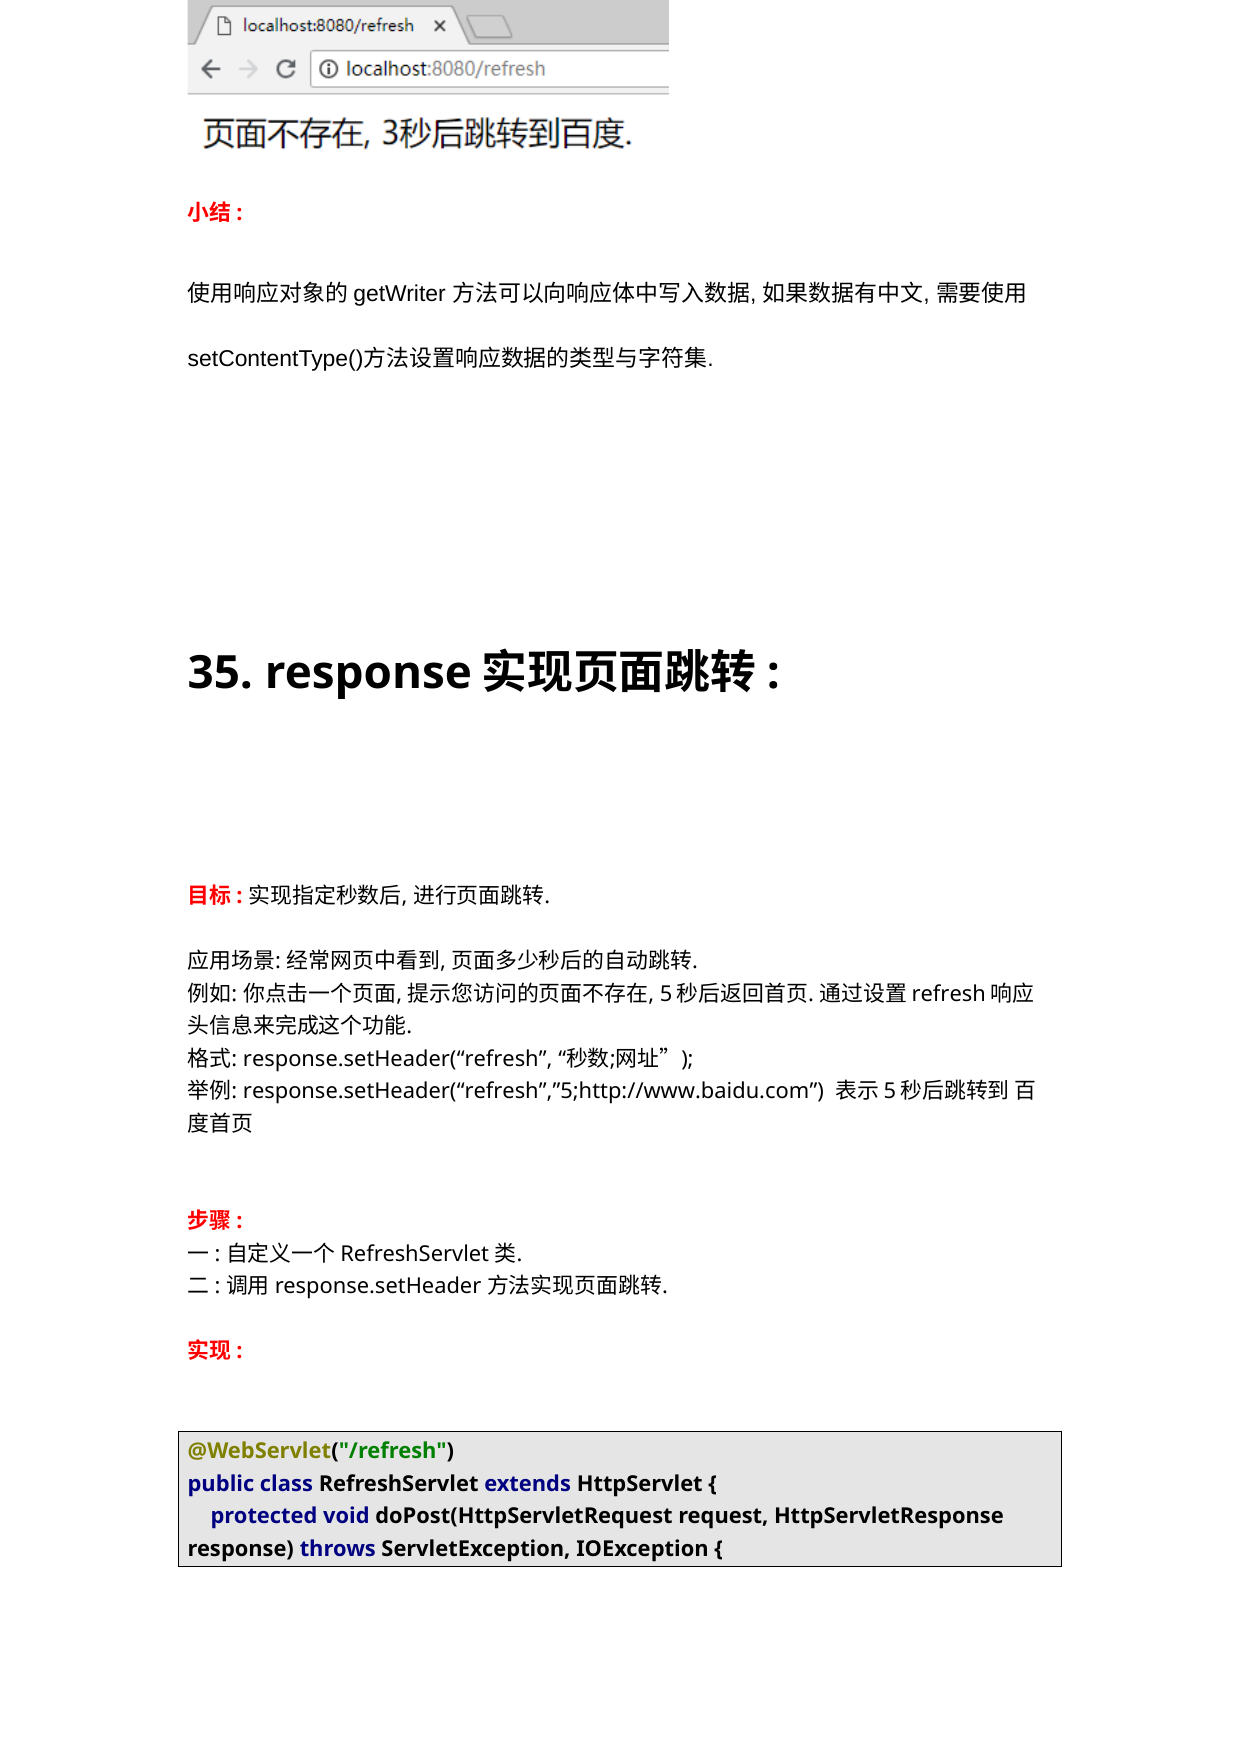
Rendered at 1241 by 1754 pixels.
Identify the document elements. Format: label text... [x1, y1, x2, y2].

text 使用响应对象的 getWriter 方法可以向响应体中写入数据, 如果数据有中文, 需要使用 setContentType()方法设置响应数据的类型与字符集. [187, 259, 1053, 389]
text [179, 1432, 1061, 1566]
picture [187, 0, 669, 166]
text 步骤 : [187, 1203, 1053, 1236]
text 二 : 调用 response.setHeader 方法实现页面跳转. [187, 1268, 1053, 1301]
text 应用场景: 经常网页中看到, 页面多少秒后的自动跳转. [187, 943, 1053, 976]
text 小结 : [187, 162, 1053, 227]
text 目标 : 实现指定秒数后, 进行页面跳转. [187, 878, 1053, 911]
subtitle 35. response实现页面跳转 : [187, 620, 1053, 717]
text 实现 : [187, 1333, 1053, 1366]
text 格式: response.setHeader(“refresh”, “秒数;网址”); [187, 1041, 1053, 1073]
text 例如: 你点击一个页面, 提示您访问的页面不存在, 5秒后返回首页. 通过设置refresh响应头信息来完成这个功能. [187, 976, 1053, 1041]
text 举例: response.setHeader(“refresh”,”5;http://www.baidu.com”) 表示5秒后跳转到 百度首页 [187, 1073, 1053, 1138]
text 一 : 自定义一个 RefreshServlet 类. [187, 1236, 1053, 1268]
